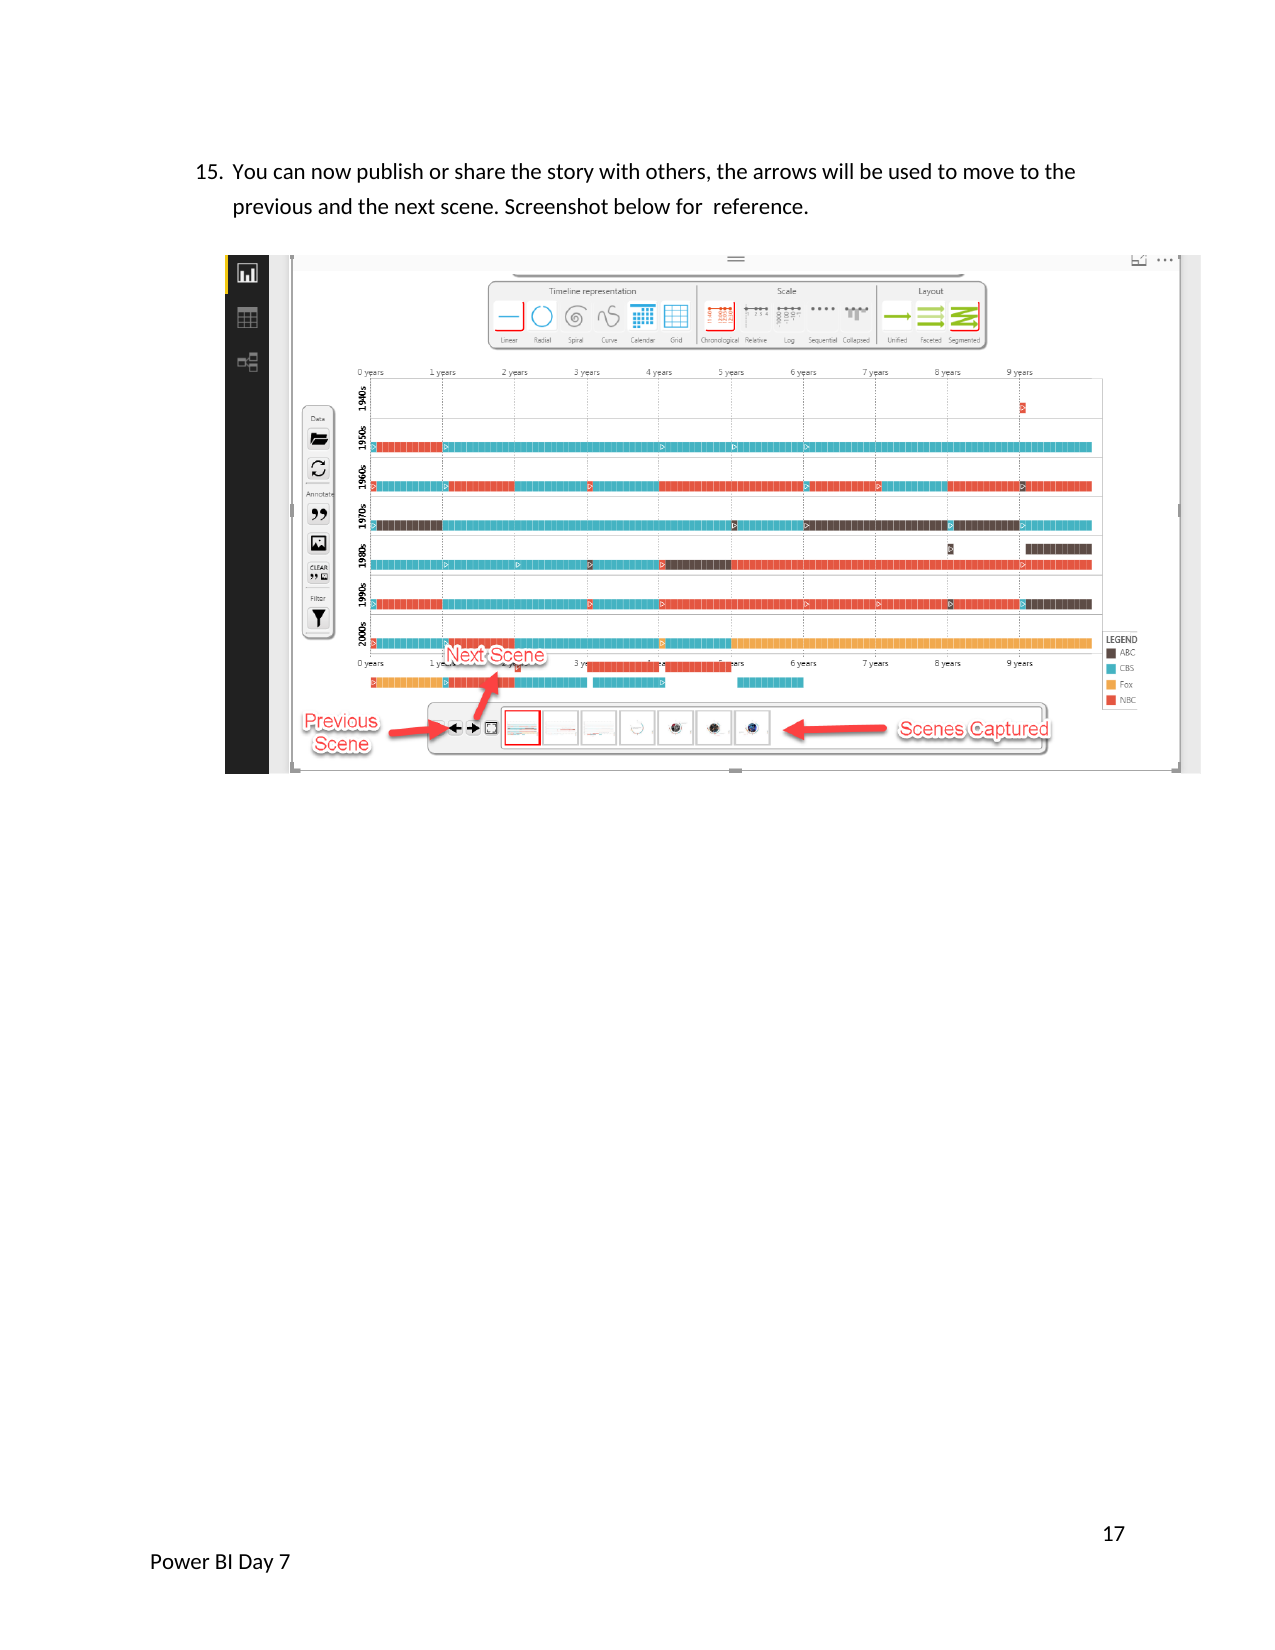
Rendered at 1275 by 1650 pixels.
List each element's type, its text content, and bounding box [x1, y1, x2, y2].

picture [225, 255, 1200, 898]
list You can now publish or share the story with others, the arrows will be used to move to the previous and the next scene. Screenshot below for reference. [195, 150, 1125, 220]
